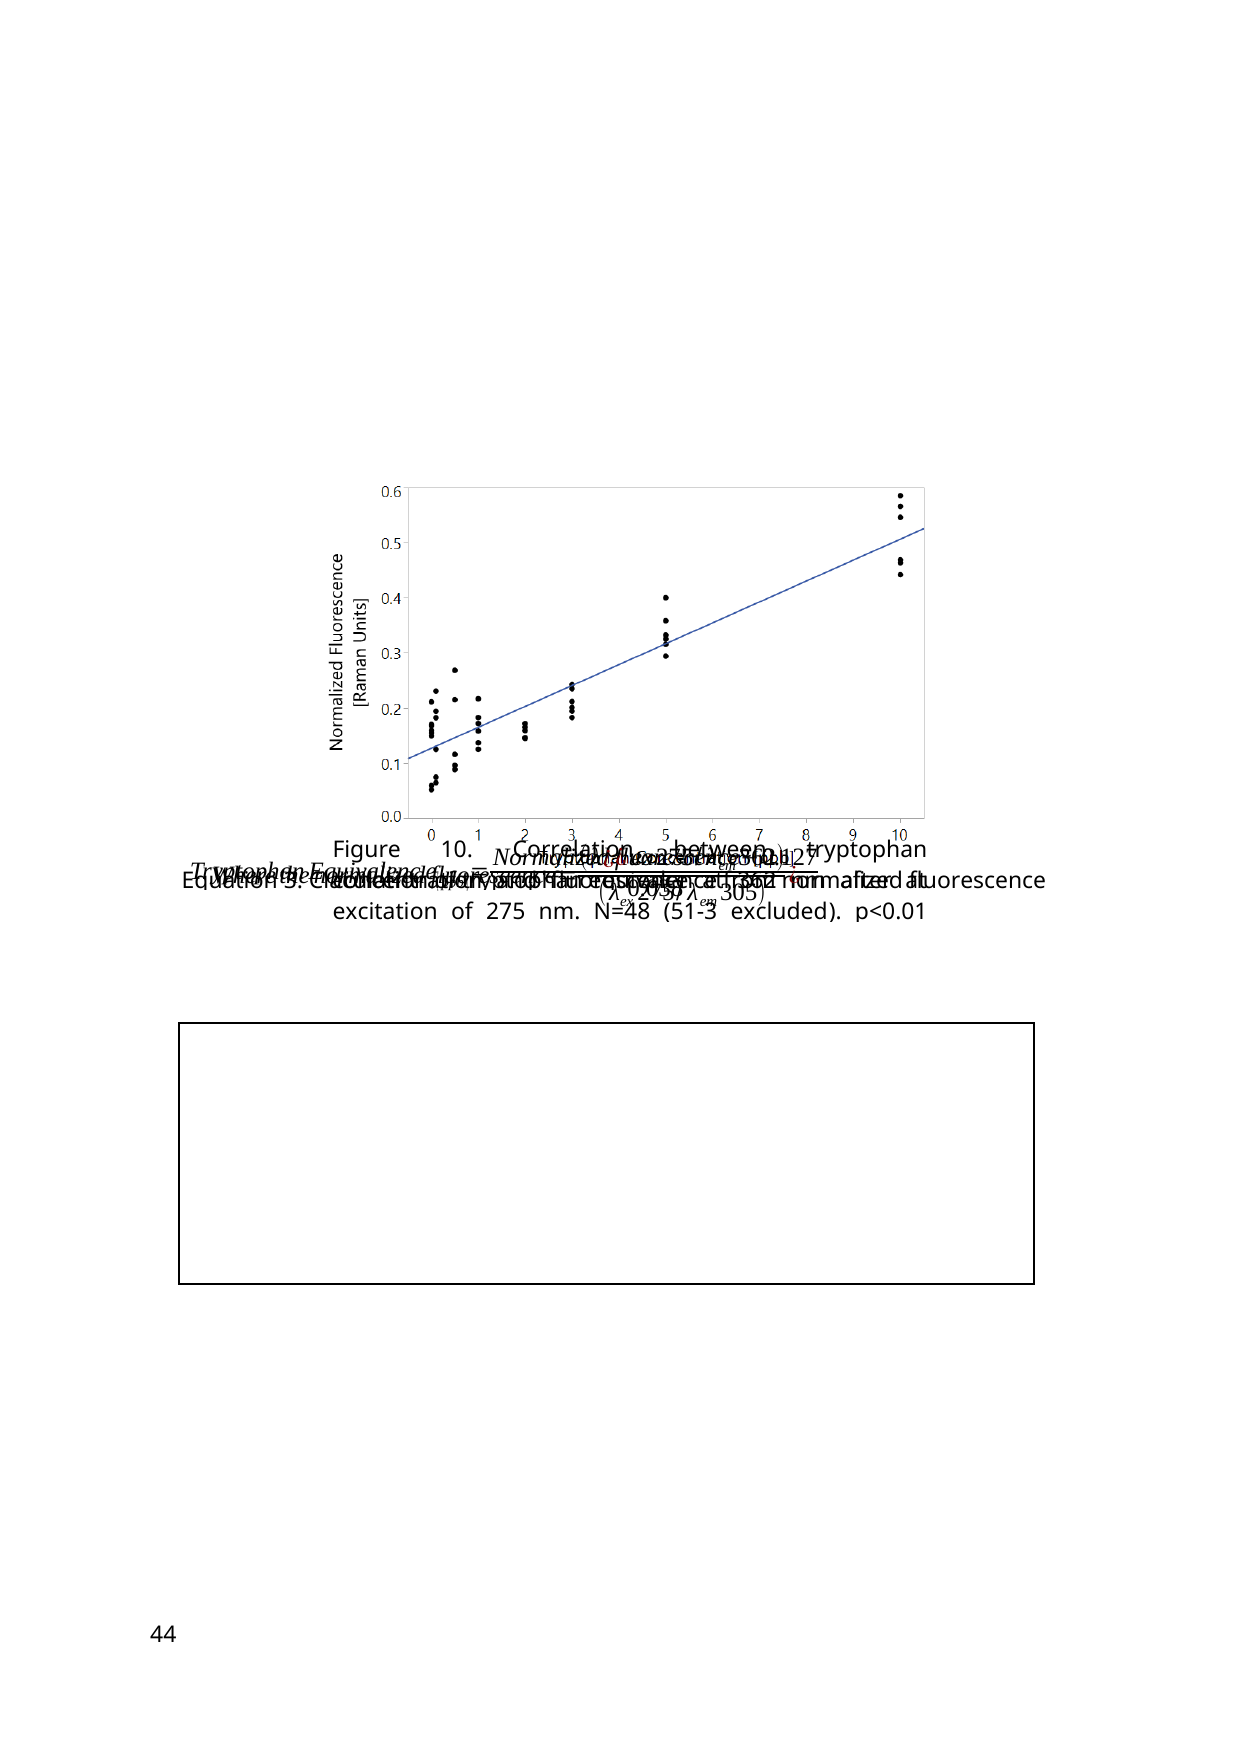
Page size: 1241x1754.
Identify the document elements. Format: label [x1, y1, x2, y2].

picture [677, 846, 683, 854]
picture [618, 849, 625, 864]
picture [322, 470, 933, 869]
picture [608, 846, 616, 856]
picture [704, 846, 711, 856]
picture [677, 856, 684, 864]
